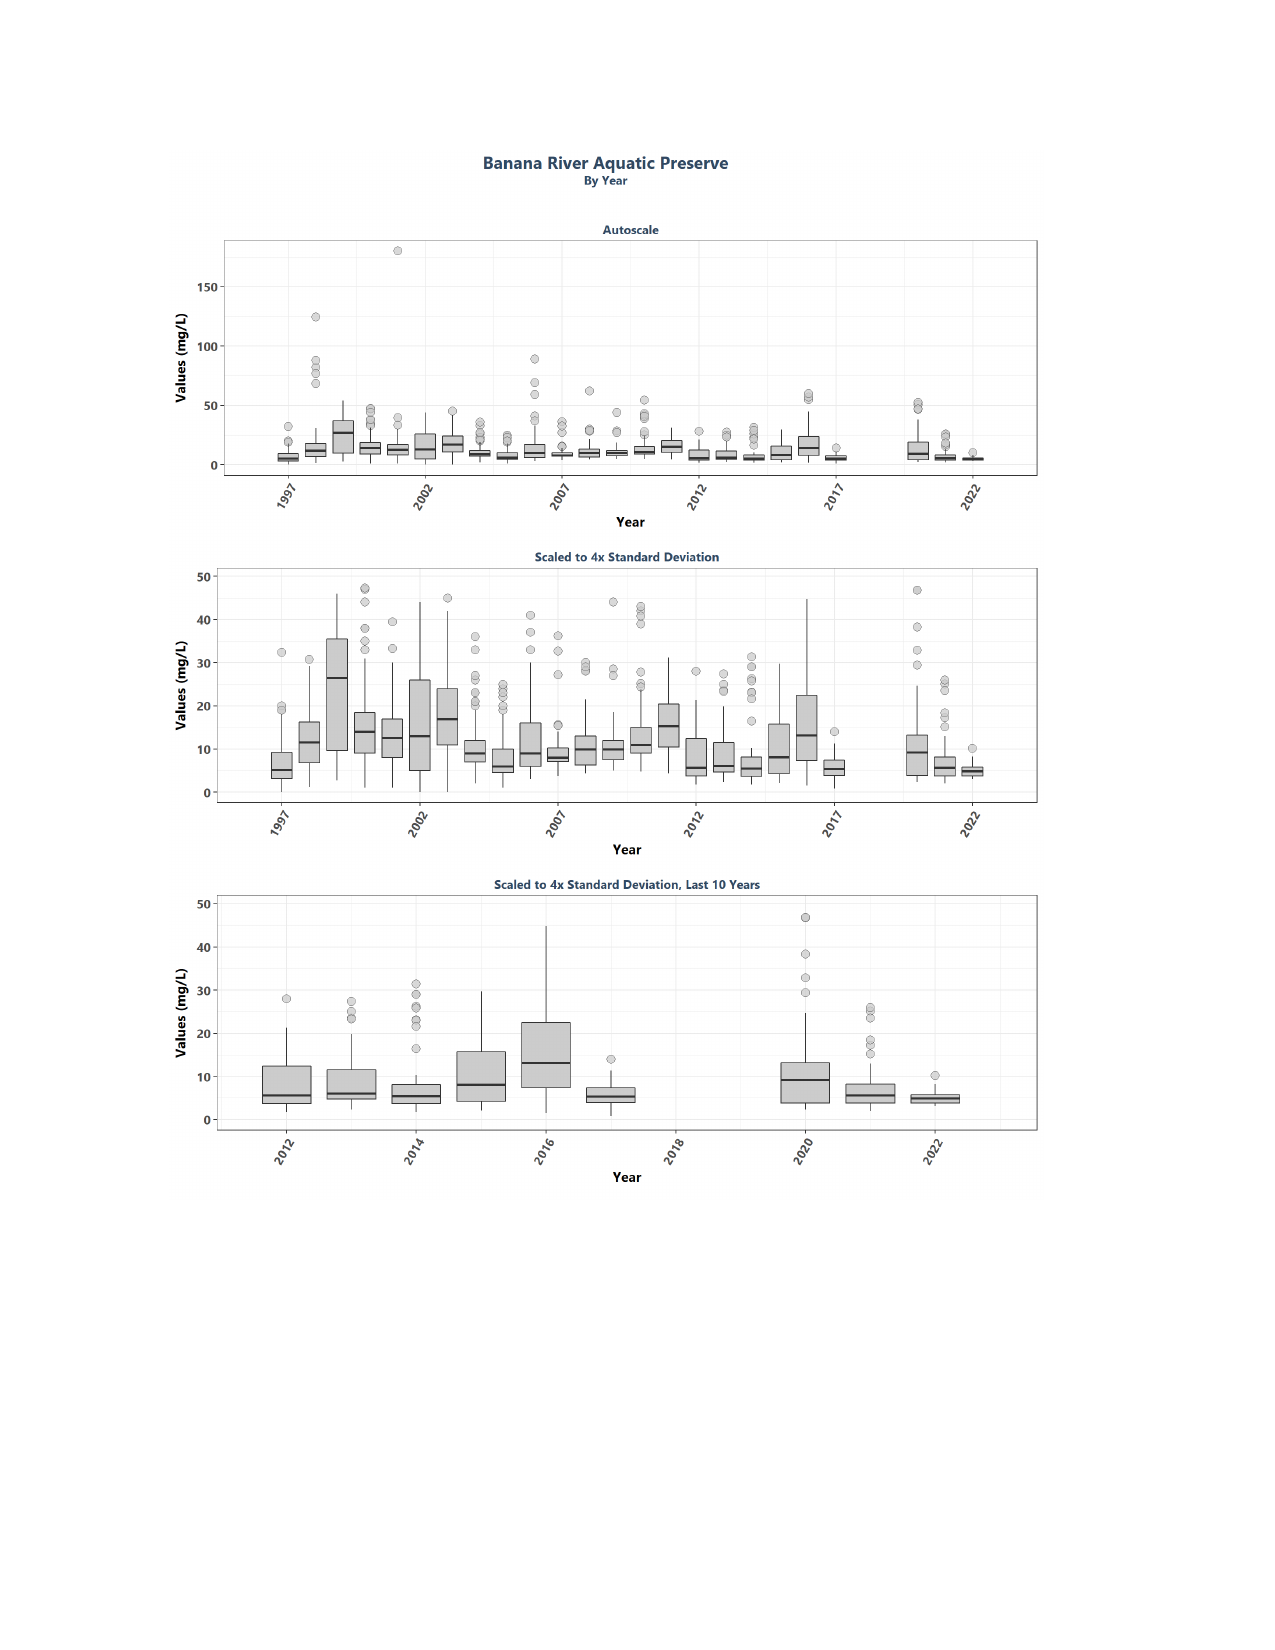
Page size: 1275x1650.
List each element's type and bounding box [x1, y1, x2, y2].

picture [168, 150, 1044, 1200]
